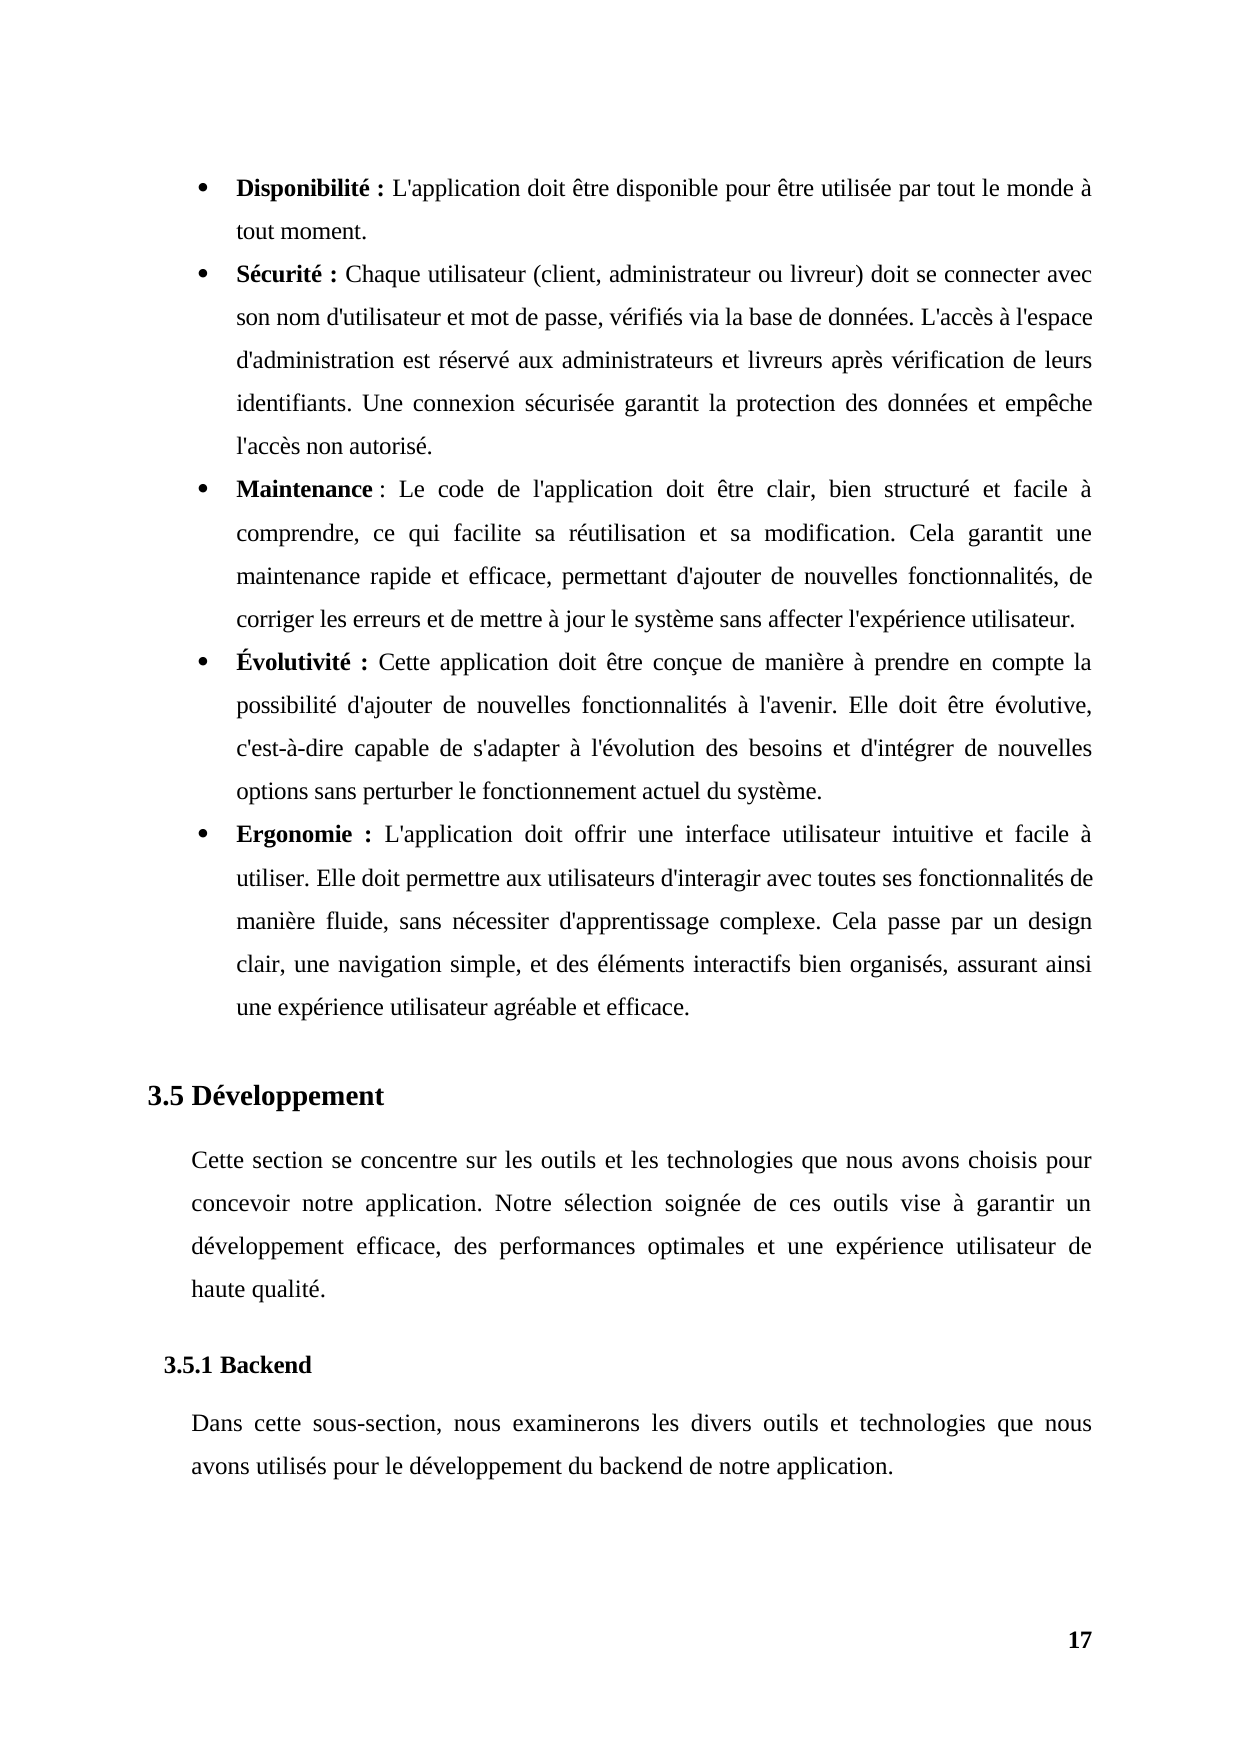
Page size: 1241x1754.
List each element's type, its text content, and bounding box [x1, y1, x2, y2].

list Ergonomie : L'application doit offrir une interface utilisateur intuitive et facile à utiliser. Elle doit permettre aux utilisateurs d'interagir avec toutes ses fonctionnalités de manière fluide, sans nécessiter d'apprentissage complexe. Cela passe par un design clair, une navigation simple, et des éléments interactifs bien organisés, assurant ainsi une expérience utilisateur agréable et efficace. [198, 819, 1093, 1021]
subtitle Développement [147, 1078, 1234, 1112]
list Sécurité : Chaque utilisateur (client, administrateur ou livreur) doit se connecter avec son nom d'utilisateur et mot de passe, vérifiés via la base de données. L'accès à l'espace d'administration est réservé aux administrateurs et livreurs après vérification de leurs identifiants. Une connexion sécurisée garantit la protection des données et empêche l'accès non autorisé. [198, 259, 1093, 460]
text Cette section se concentre sur les outils et les technologies que nous avons choisis pour concevoir notre application. Notre sélection soignée de ces outils vise à garantir un développement efficace, des performances optimales et une expérience utilisateur de haute qualité. [191, 1145, 1093, 1303]
text Dans cette sous-section, nous examinerons les divers outils et technologies que nous avons utilisés pour le développement du backend de notre application. [191, 1408, 1093, 1480]
list Évolutivité : Cette application doit être conçue de manière à prendre en compte la possibilité d'ajouter de nouvelles fonctionnalités à l'avenir. Elle doit être évolutive, c'est-à-dire capable de s'adapter à l'évolution des besoins et d'intégrer de nouvelles options sans perturber le fonctionnement actuel du système. [198, 647, 1093, 805]
list Disponibilité : L'application doit être disponible pour être utilisée par tout le monde à tout moment. [198, 173, 1093, 244]
subtitle Backend [164, 1351, 1234, 1379]
list Maintenance : Le code de l'application doit être clair, bien structuré et facile à comprendre, ce qui facilite sa réutilisation et sa modification. Cela garantit une maintenance rapide et efficace, permettant d'ajouter de nouvelles fonctionnalités, de corriger les erreurs et de mettre à jour le système sans affecter l'expérience utilisateur. [198, 474, 1093, 633]
